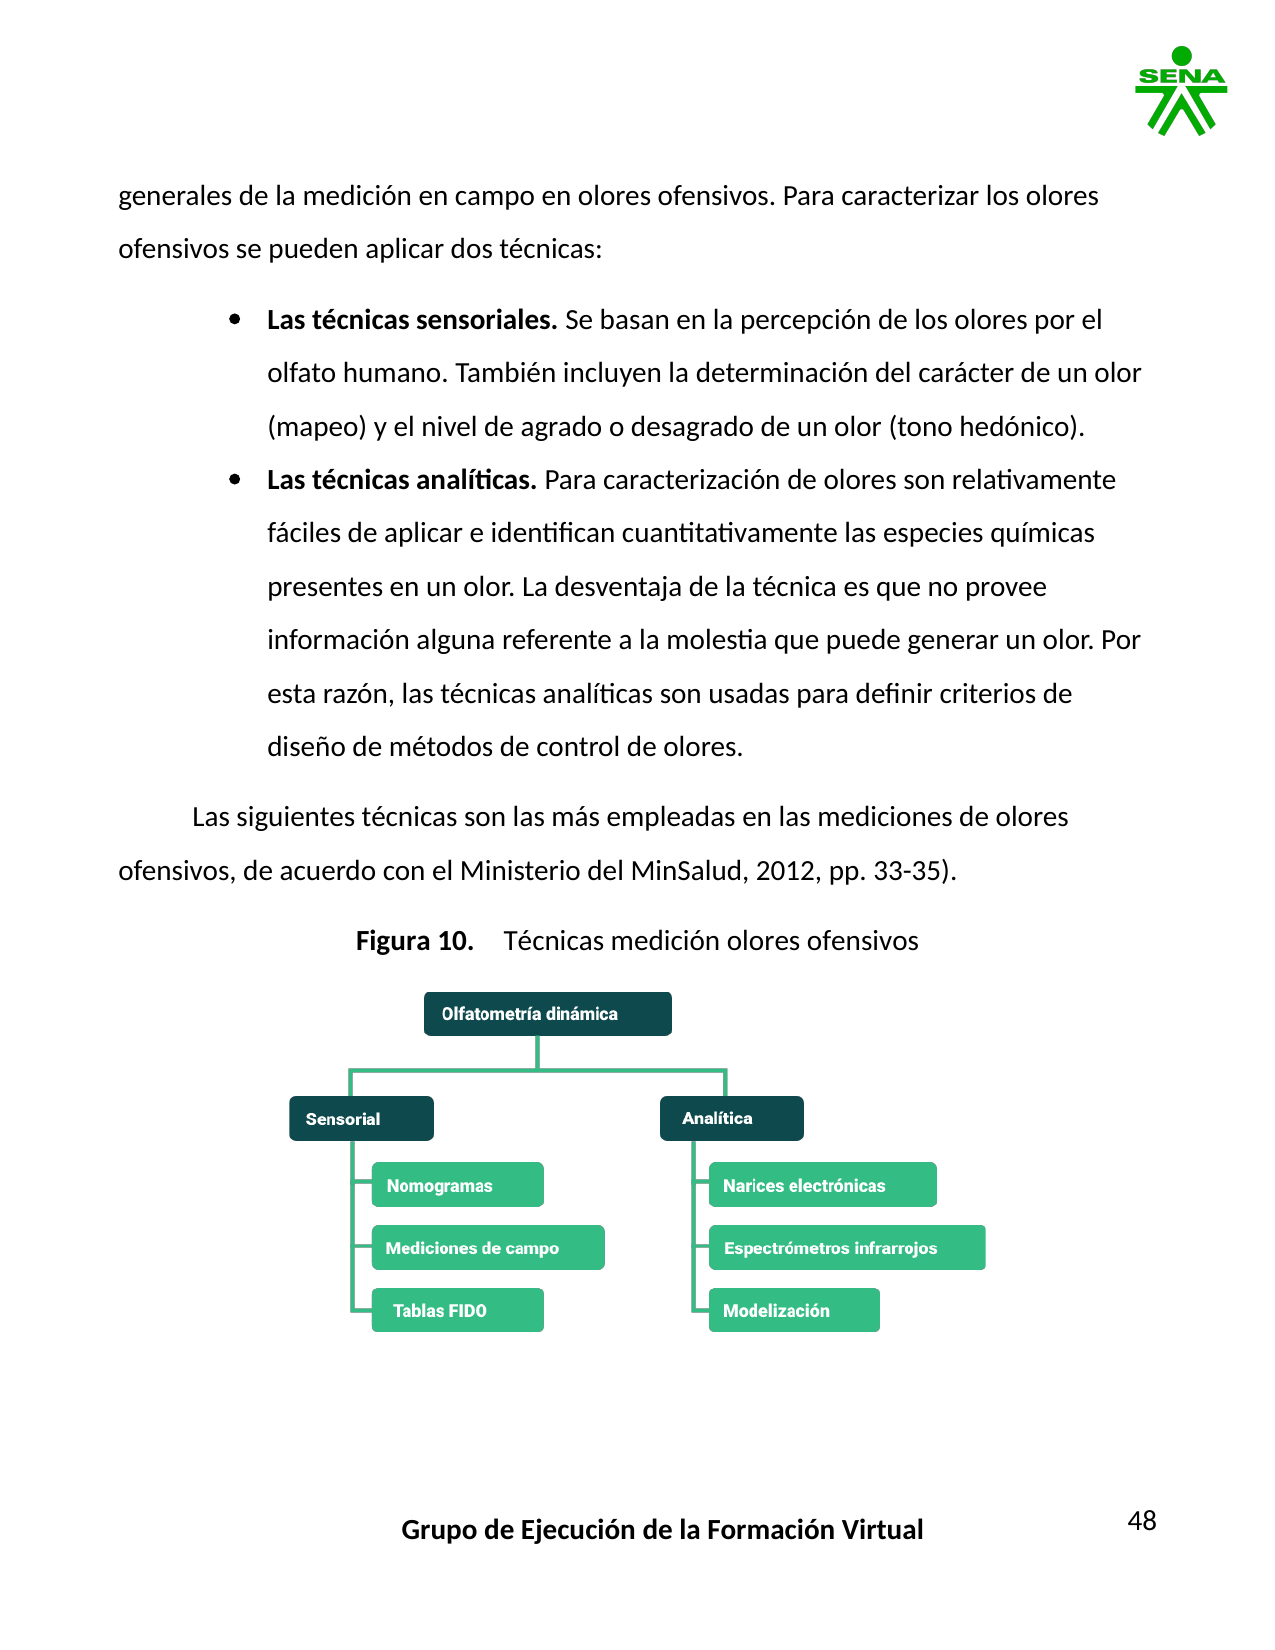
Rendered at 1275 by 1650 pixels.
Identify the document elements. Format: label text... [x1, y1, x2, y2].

list Las técnicas sensoriales. Se basan en la percepción de los olores por el olfato humano. También incluyen la determinación del carácter de un olor (mapeo) y el nivel de agrado o desagrado de un olor (tono hedónico). [229, 301, 1157, 443]
text Técnicas medición olores ofensivos [118, 922, 1157, 957]
picture [1135, 46, 1228, 136]
picture [289, 992, 986, 1332]
list Las técnicas analíticas. Para caracterización de olores son relativamente fáciles de aplicar e identifican cuantitativamente las especies químicas presentes en un olor. La desventaja de la técnica es que no provee información alguna referente a la molestia que puede generar un olor. Por esta razón, las técnicas analíticas son usadas para definir criterios de diseño de métodos de control de olores. [229, 461, 1157, 764]
text Las siguientes técnicas son las más empleadas en las mediciones de olores ofensivos, de acuerdo con el Ministerio del MinSalud, 2012, pp. 33-35). [118, 798, 1157, 887]
